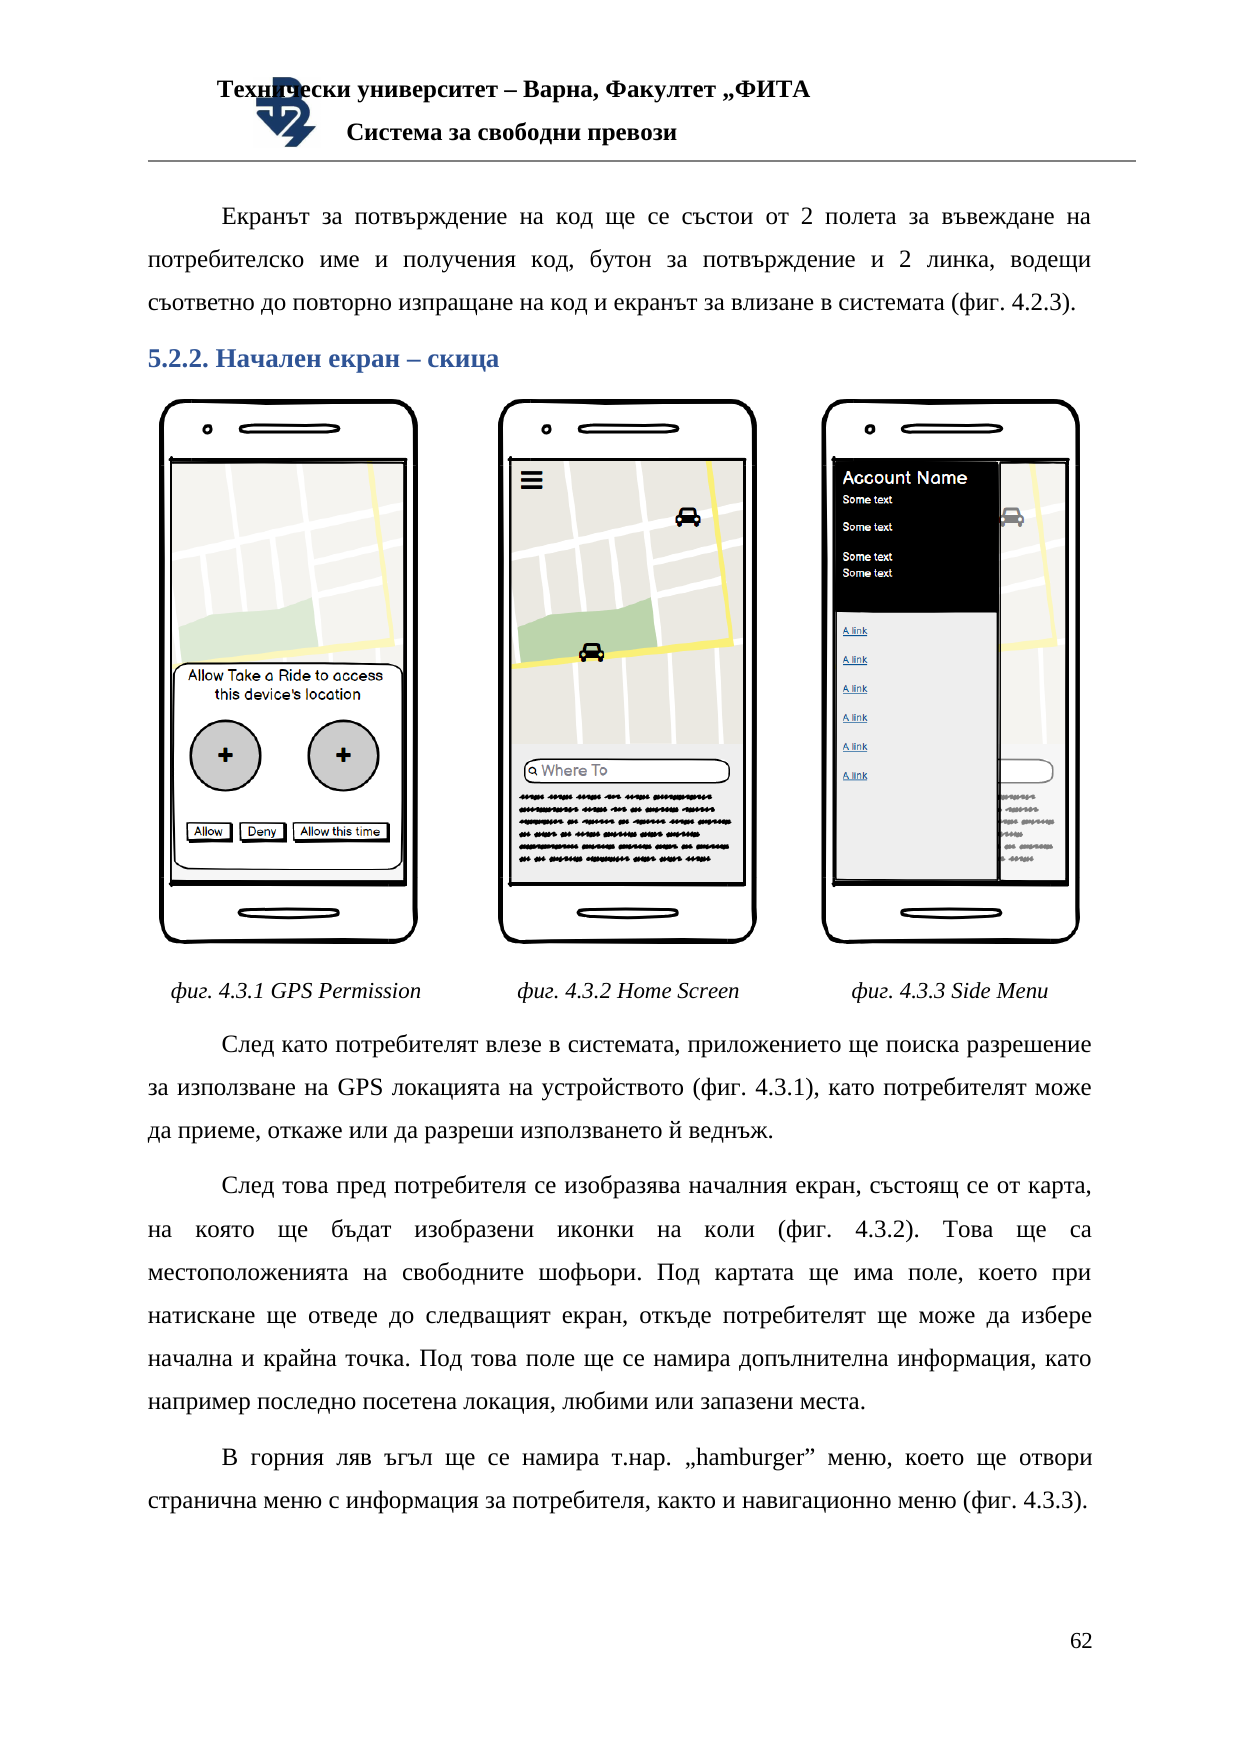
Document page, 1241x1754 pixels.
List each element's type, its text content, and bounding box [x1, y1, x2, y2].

picture [315, 87, 321, 96]
subtitle 5.2.2. Начален екран – скица [148, 343, 1093, 374]
text След като потребителят влезе в системата, приложението ще поиска разрешение за използване на GPS локацията на устройството (фиг. 4.3.1), като потребителят може да приеме, откаже или да разреши използването й веднъж. [148, 1029, 1093, 1144]
text След това пред потребителя се изобразява началния екран, състоящ се от карта, на която ще бъдат изобразени иконки на коли (фиг. 4.3.2). Това ще са местоположенията на свободните шофьори. Под картата ще има поле, което при натискане ще отведе до следващият екран, откъде потребителят ще може да избере начална и крайна точка. Под това поле ще се намира допълнителна информация, като например последно посетена локация, любими или запазени места. [148, 1171, 1093, 1415]
picture [147, 389, 1093, 952]
picture [253, 77, 321, 148]
text Екранът за потвърждение на код ще се състои от 2 полета за въвеждане на потребителско име и получения код, бутон за потвърждение и 2 линка, водещи съответно до повторно изпращане на код и екранът за влизане в системата (фиг. 4.2.3). [148, 201, 1093, 316]
text фиг. 4.3.1 GPS Permission фиг. 4.3.2 Home Screen фиг. 4.3.3 Side Menu [171, 977, 1093, 1003]
text В горния ляв ъгъл ще се намира т.нар. „hamburger” меню, което ще отвори странична меню с информация за потребителя, както и навигационно меню (фиг. 4.3.3). [148, 1442, 1093, 1514]
